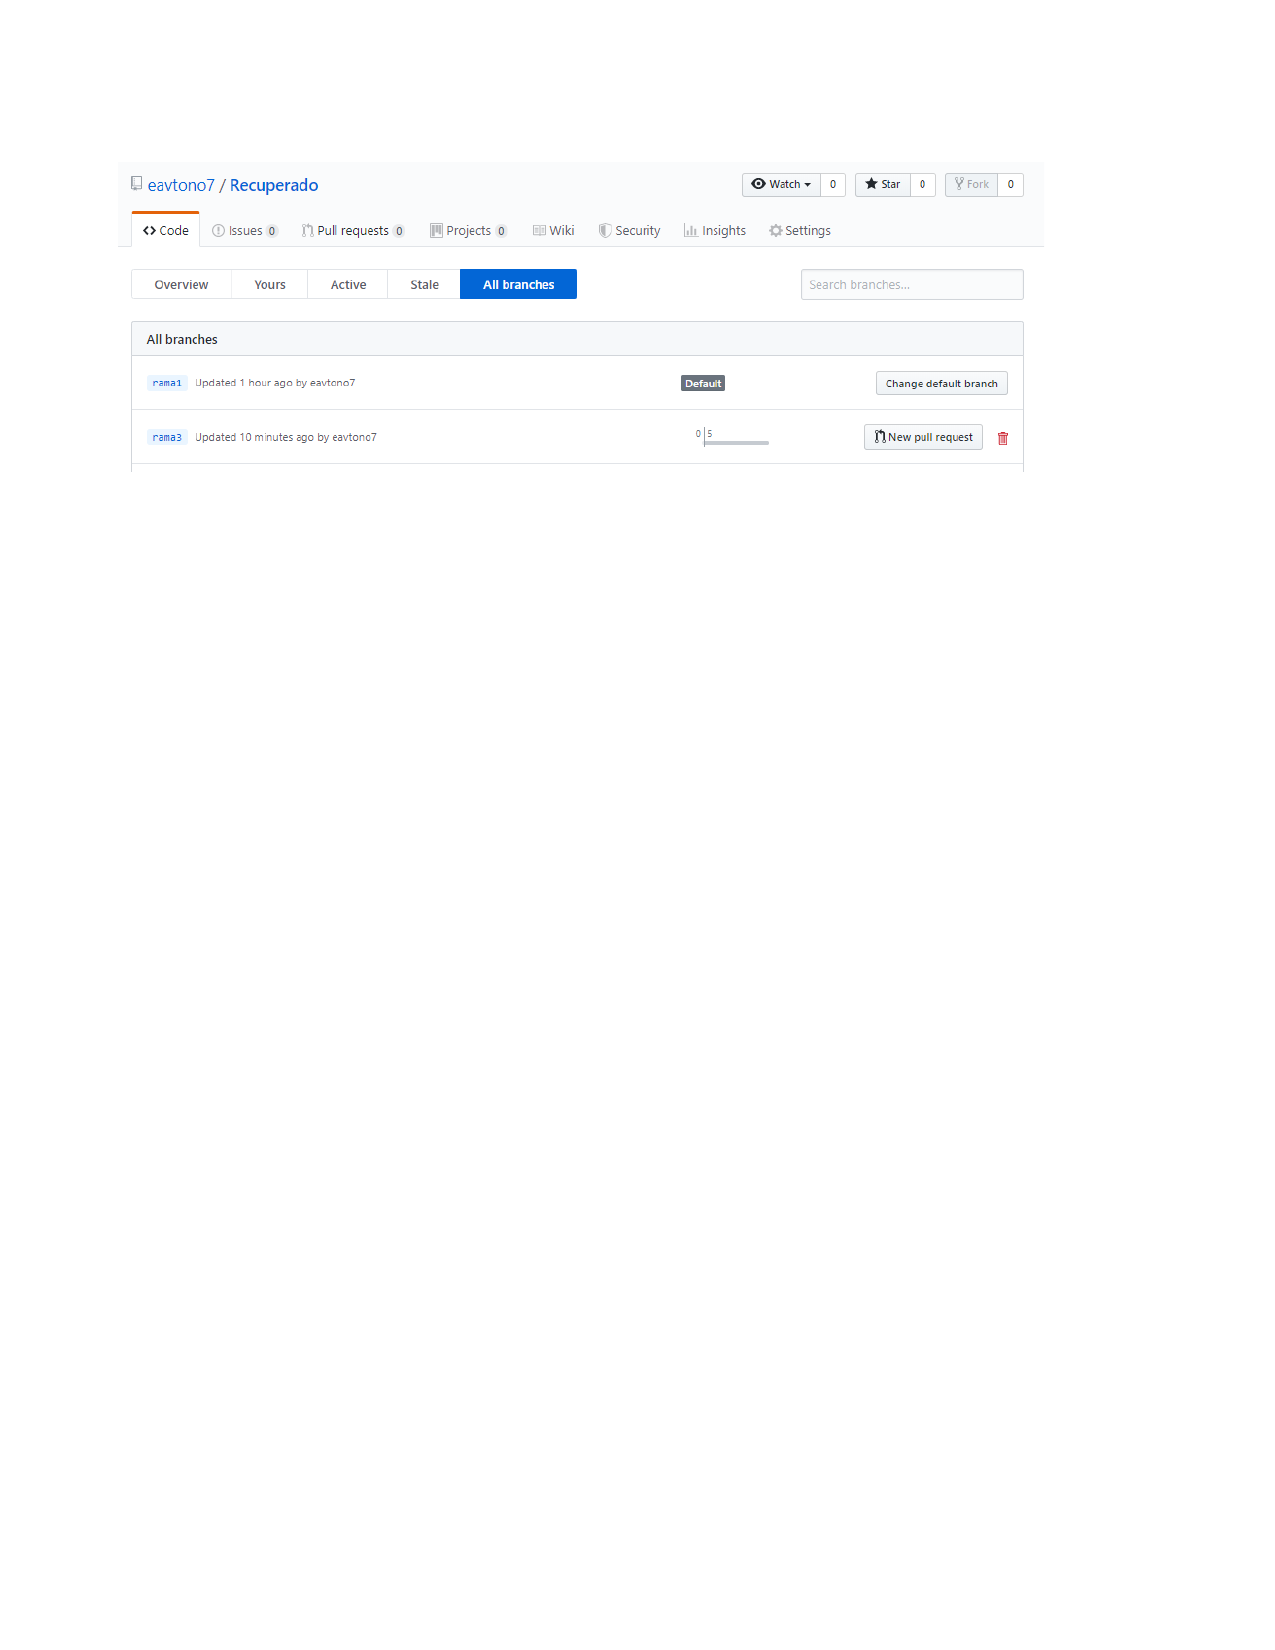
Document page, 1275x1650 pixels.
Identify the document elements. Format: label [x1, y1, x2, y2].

picture [118, 162, 1045, 472]
